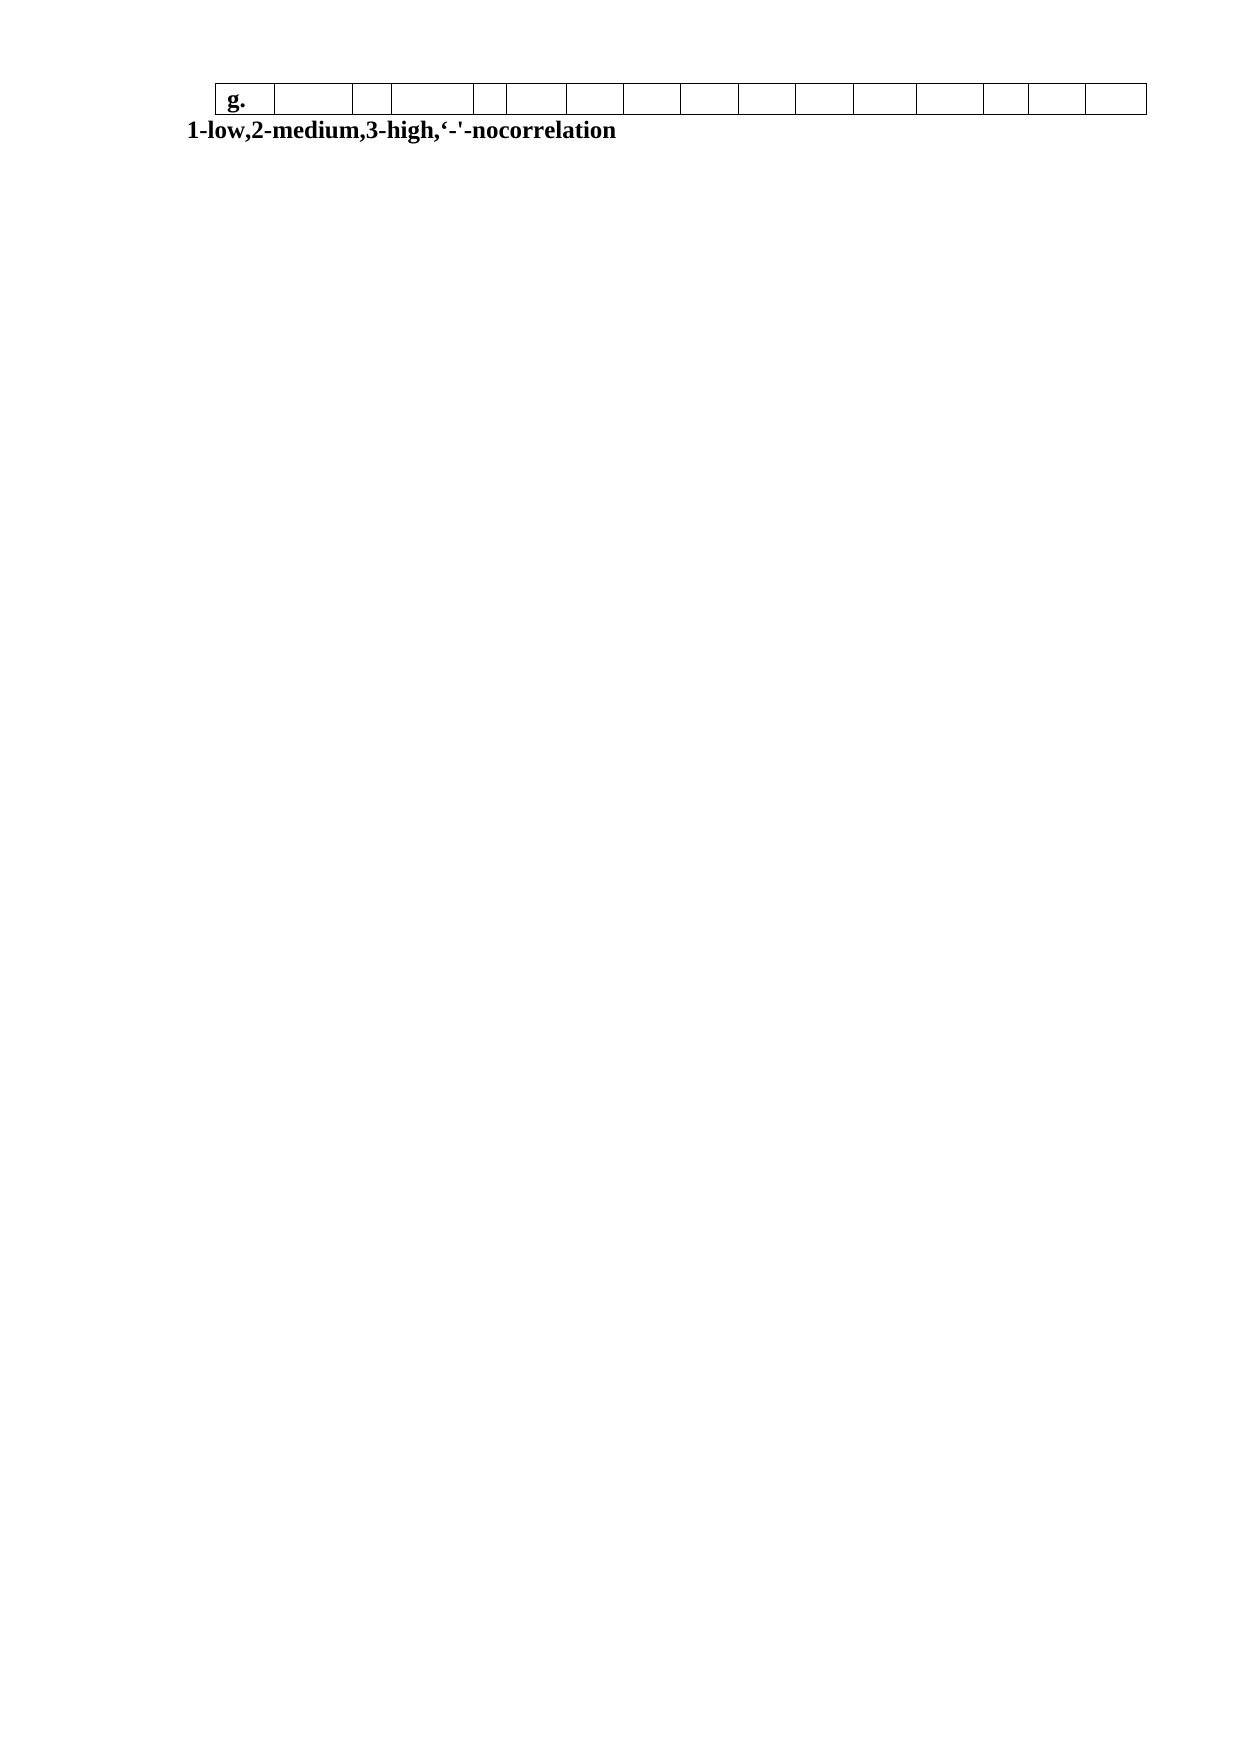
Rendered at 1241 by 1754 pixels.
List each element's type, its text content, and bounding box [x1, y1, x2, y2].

table_cell - [681, 84, 738, 114]
table_cell 2 [474, 84, 506, 114]
table_cell 1 [1086, 84, 1146, 114]
table_cell 1 [854, 84, 916, 114]
text 1-low,2-medium,3-high,‘-'-nocorrelation [187, 116, 1196, 144]
table_cell AVg. [216, 84, 274, 114]
table_cell - [624, 84, 680, 114]
table_cell - [567, 84, 623, 114]
table_cell 2 [353, 84, 391, 114]
table_cell 1 [392, 84, 473, 114]
table_cell 1 [796, 84, 853, 114]
table_cell 2 [984, 84, 1028, 114]
table_cell 2 [275, 84, 352, 114]
table_cell - [739, 84, 795, 114]
table_cell 2 [1029, 84, 1085, 114]
table_cell 2 [507, 84, 566, 114]
table_cell 2 [917, 84, 983, 114]
